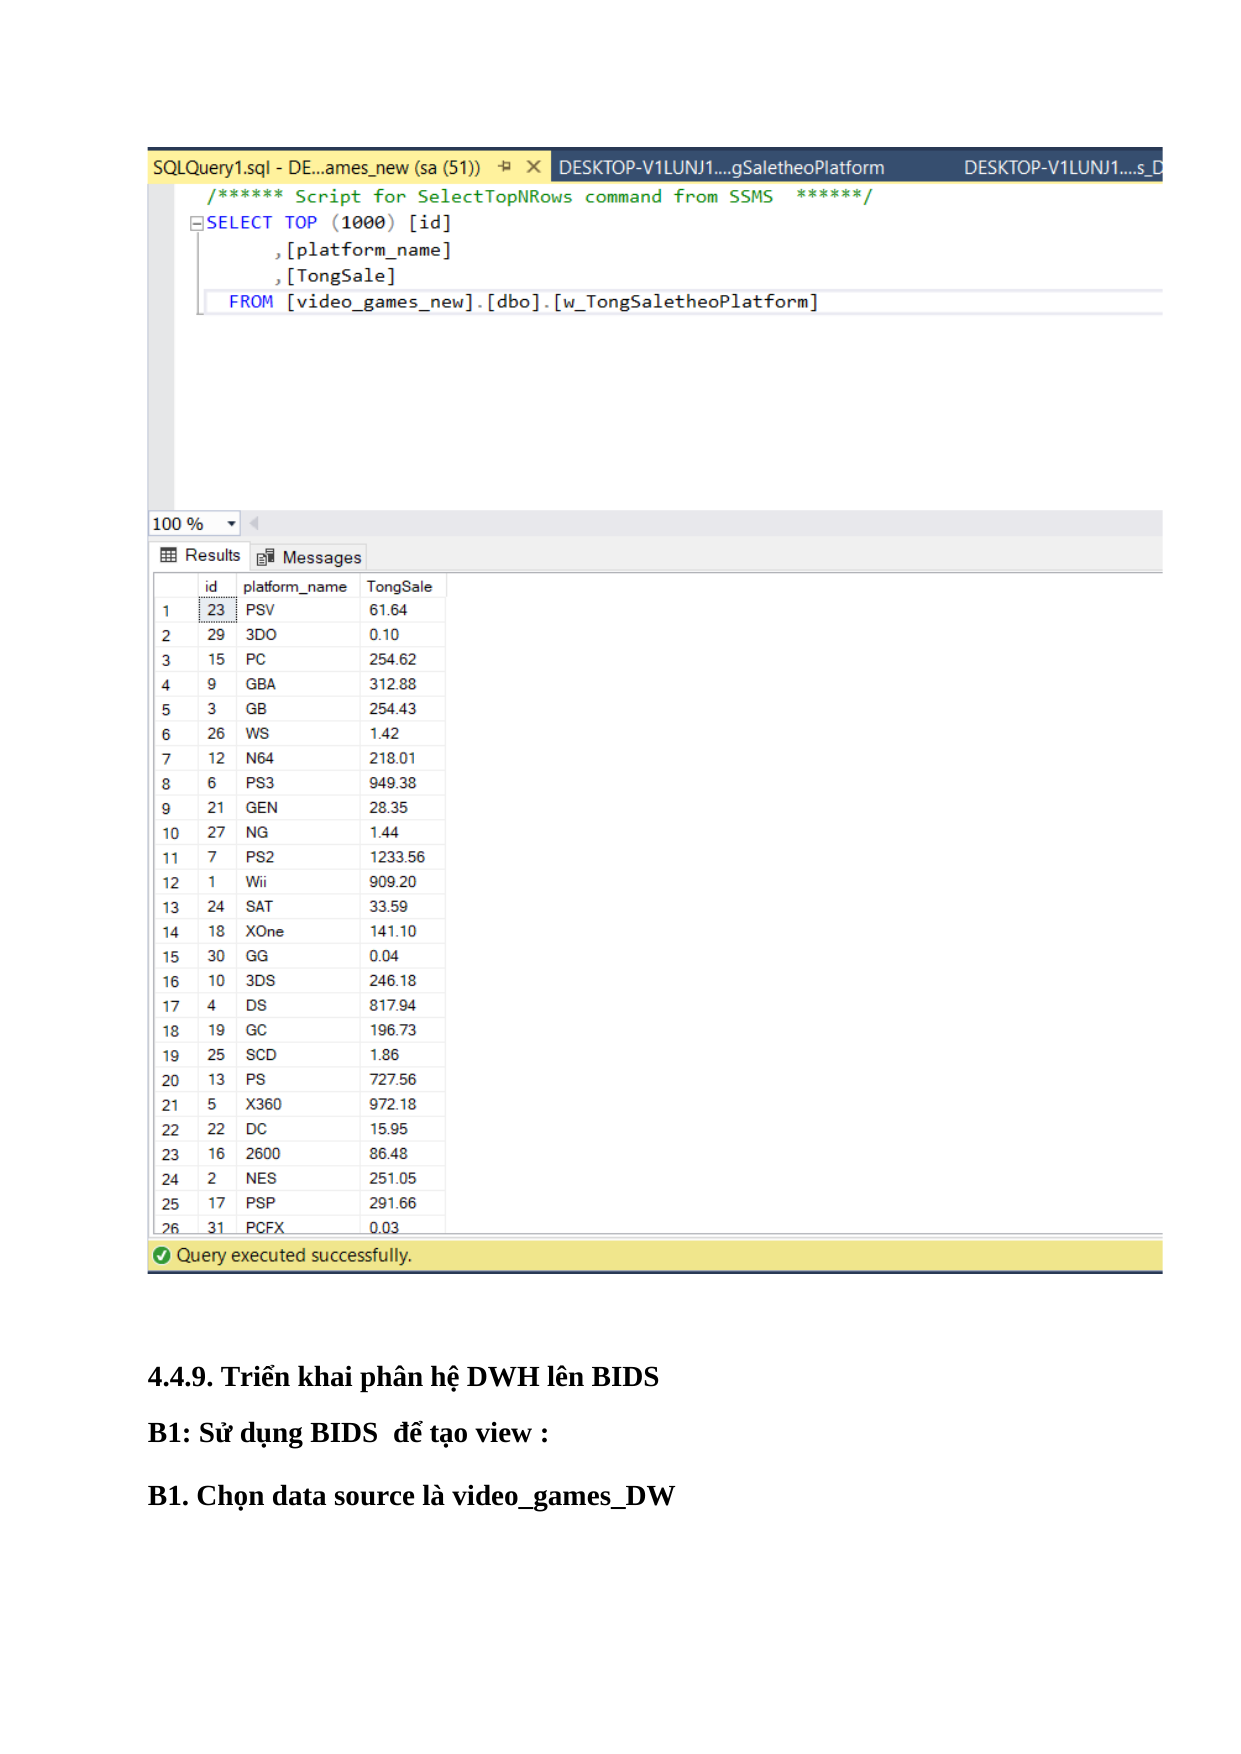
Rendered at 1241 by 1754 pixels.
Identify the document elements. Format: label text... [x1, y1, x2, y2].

text Triển khai phân hệ DWH lên BIDS [148, 1359, 1162, 1392]
picture [147, 147, 1163, 1274]
text B1: Sử dụng BIDS để tạo view : [148, 1415, 1162, 1448]
text B1. Chọn data source là video_games_DW [148, 1478, 1162, 1511]
